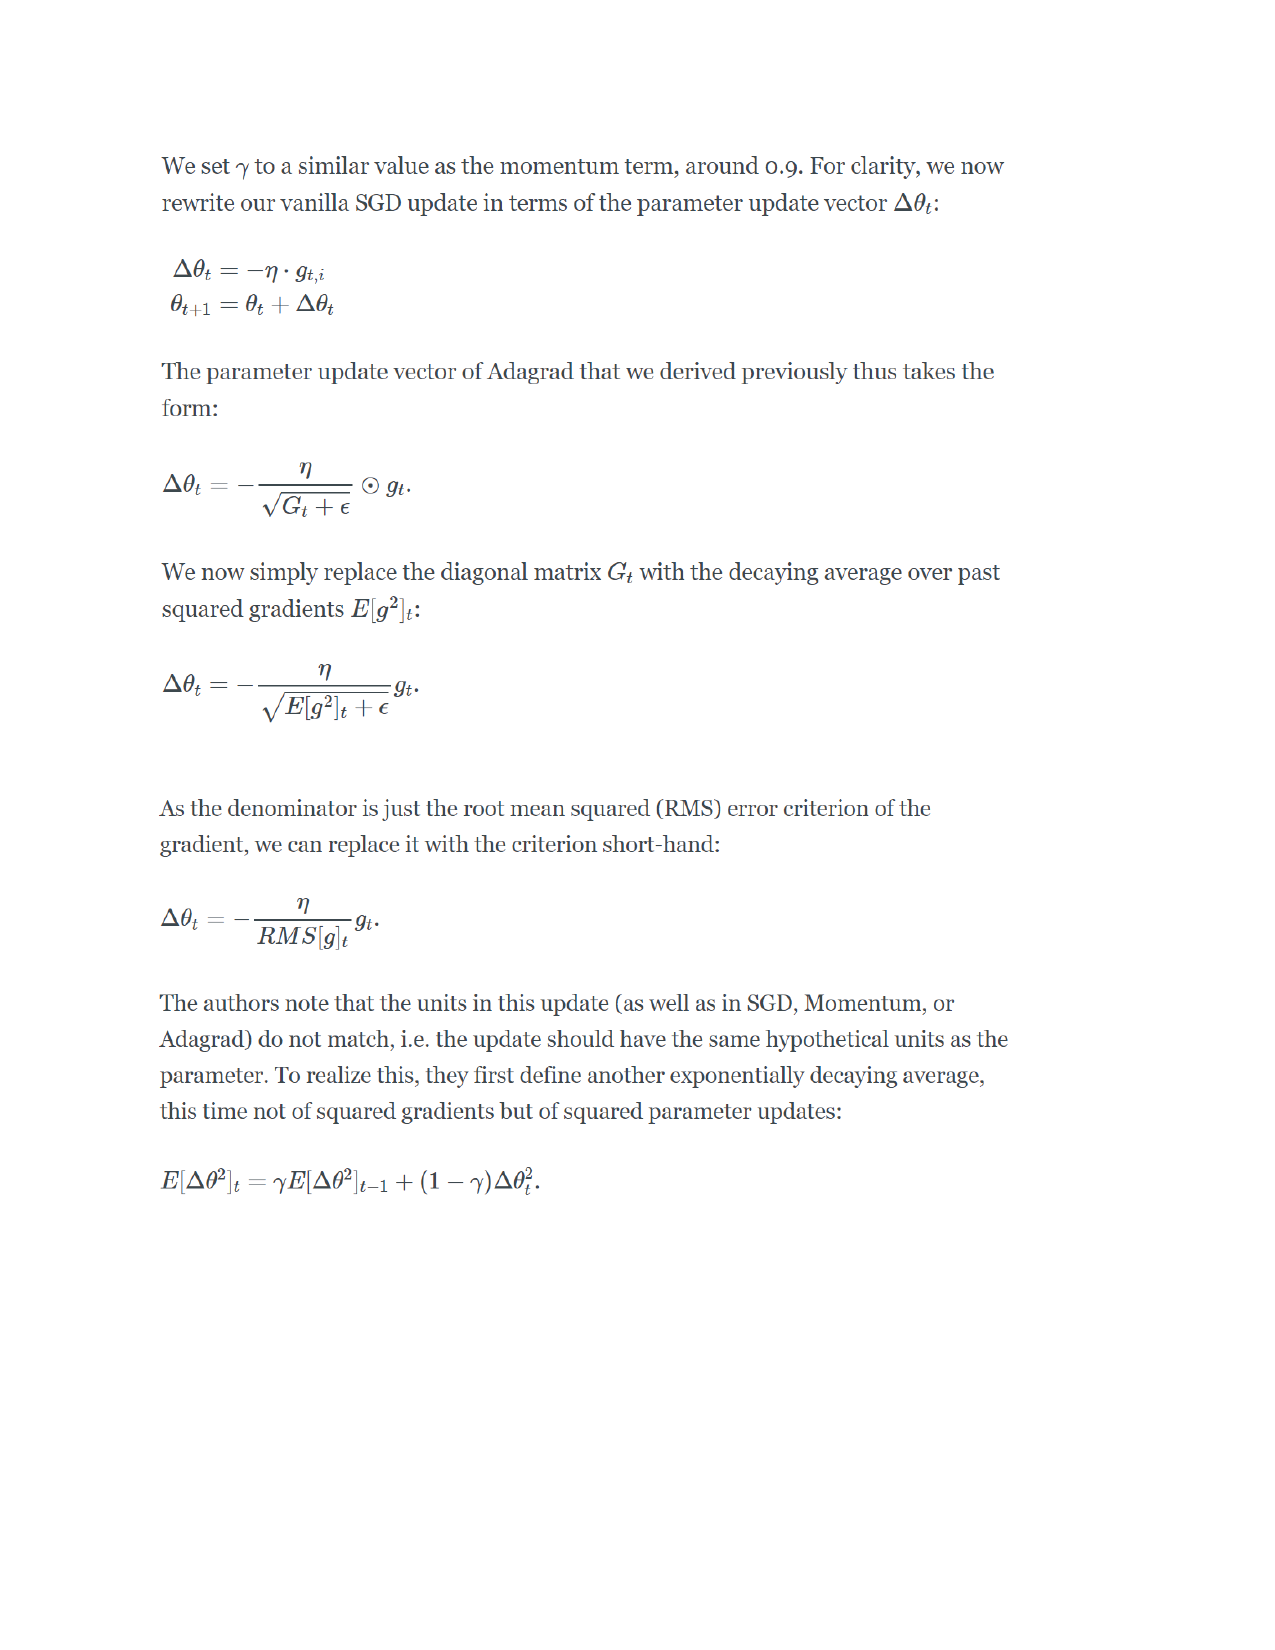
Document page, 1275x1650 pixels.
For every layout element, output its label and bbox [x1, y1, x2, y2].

picture [150, 787, 1014, 1198]
picture [150, 150, 1014, 760]
